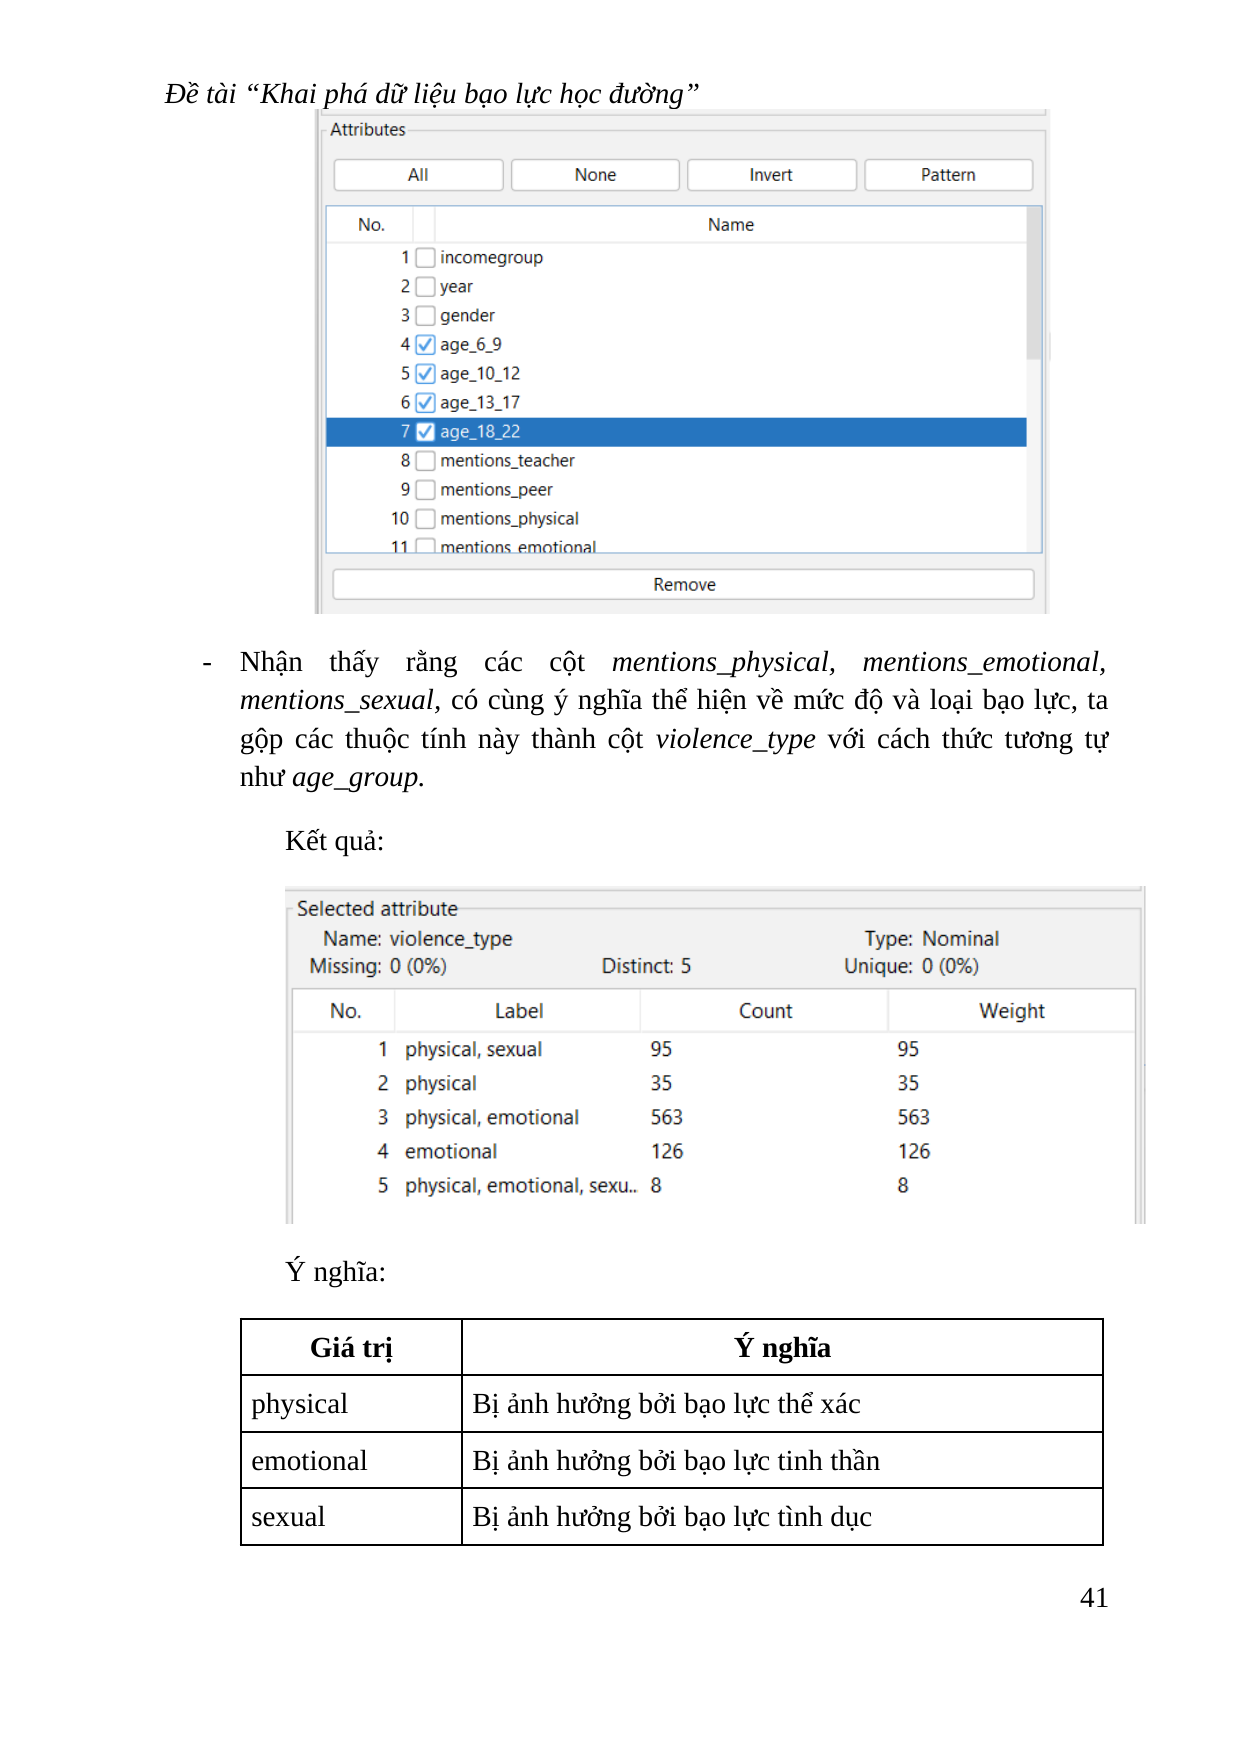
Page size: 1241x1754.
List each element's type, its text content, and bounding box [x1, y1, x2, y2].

table_header Ý nghĩa [463, 1320, 1102, 1374]
table_header Giá trị [242, 1320, 461, 1374]
text Kết quả: [239, 823, 1109, 857]
table_cell Bị ảnh hưởng bởi bạo lực tinh thần [463, 1433, 1102, 1487]
picture [314, 109, 1051, 614]
table_cell sexual [242, 1489, 461, 1543]
list Nhận thấy rằng các cột mentions_physical, mentions_emotional, mentions_sexual, có cùng ý nghĩa thể hiện về mức độ và loại bạo lực, ta gộp các thuộc tính này thành cột violence_type với cách thức tương tự như age_group. [202, 644, 1109, 793]
table_cell Bị ảnh hưởng bởi bạo lực thể xác [463, 1376, 1102, 1431]
table_cell physical [242, 1376, 461, 1431]
table_cell Bị ảnh hưởng bởi bạo lực tình dục [463, 1489, 1102, 1543]
picture [285, 886, 1146, 1224]
text Ý nghĩa: [239, 1254, 1109, 1288]
table_cell emotional [242, 1433, 461, 1487]
